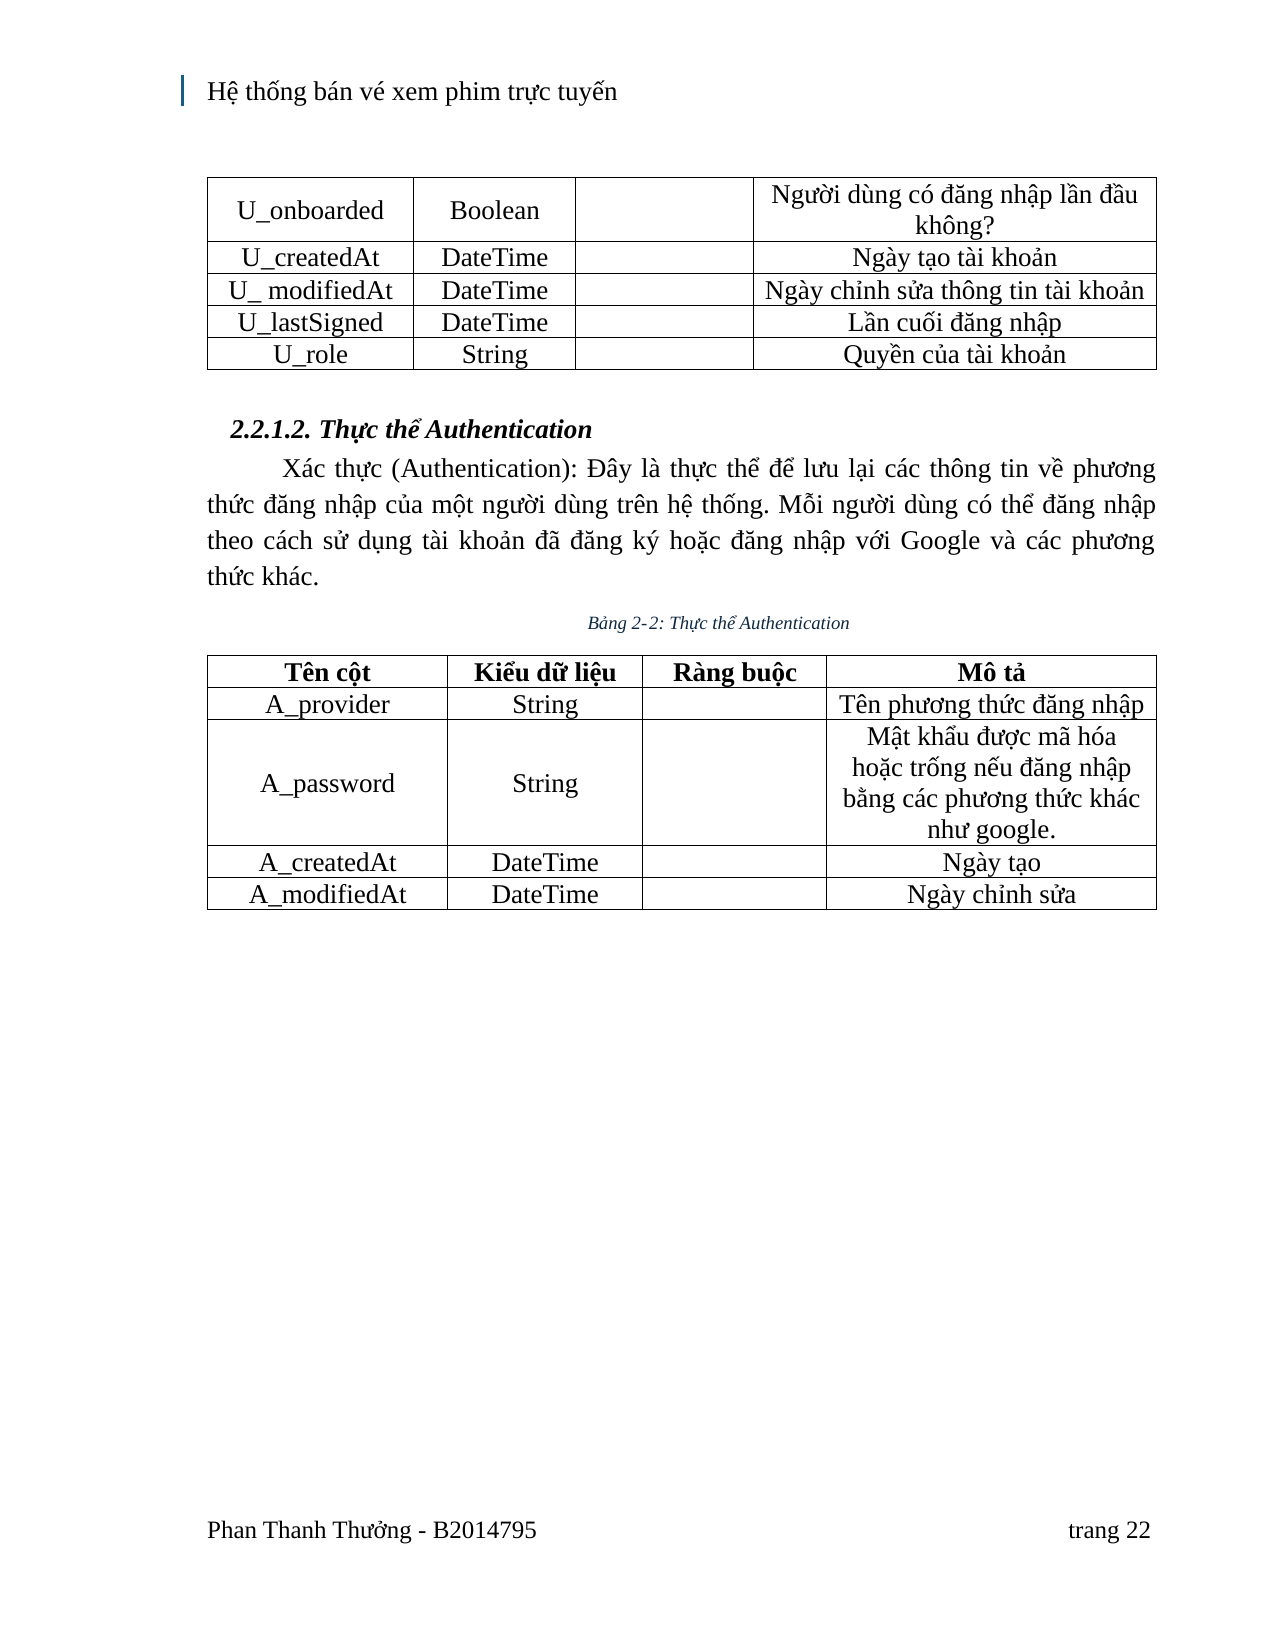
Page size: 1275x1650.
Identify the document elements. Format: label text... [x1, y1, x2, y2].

table_cell [643, 878, 826, 909]
table_cell Ngày tạo tài khoản [754, 242, 1156, 273]
table_cell [643, 688, 826, 719]
table_cell Người dùng có đăng nhập lần đầu không? [754, 178, 1156, 241]
table_cell DateTime [448, 878, 642, 909]
table_header Kiểu dữ liệu [448, 656, 642, 687]
table_cell Ngày tạo [827, 846, 1156, 877]
table_cell U_role [208, 338, 413, 369]
table_cell U_lastSigned [208, 306, 413, 337]
table_cell [576, 306, 753, 337]
table_cell Mật khẩu được mã hóa hoặc trống nếu đăng nhập bằng các phương thức khác như google. [827, 720, 1156, 844]
table_cell A_createdAt [208, 846, 447, 877]
table_cell String [448, 720, 642, 844]
table_cell Ngày chỉnh sửa [827, 878, 1156, 909]
table_cell [576, 338, 753, 369]
table_header Mô tả [827, 656, 1156, 687]
table_cell Lần cuối đăng nhập [754, 306, 1156, 337]
table_cell DateTime [448, 846, 642, 877]
table_cell Boolean [414, 178, 575, 241]
table_cell DateTime [414, 306, 575, 337]
table_cell [643, 720, 826, 844]
table_cell A_password [208, 720, 447, 844]
text Xác thực (Authentication): Đây là thực thể để lưu lại các thông tin về phương thức đăng nhập của một người dùng trên hệ thống. Mỗi người dùng có thể đăng nhập theo cách sử dụng tài khoản đã đăng ký hoặc đăng nhập với Google và các phương thức khác. [207, 453, 1157, 591]
table_cell U_createdAt [208, 242, 413, 273]
table_cell String [448, 688, 642, 719]
table_cell DateTime [414, 274, 575, 305]
table_cell Tên phương thức đăng nhập [827, 688, 1156, 719]
table_header Ràng buộc [643, 656, 826, 687]
table_cell Ngày chỉnh sửa thông tin tài khoản [754, 274, 1156, 305]
table_cell [576, 178, 753, 241]
table_cell A_provider [208, 688, 447, 719]
table_cell Quyền của tài khoản [754, 338, 1156, 369]
table_cell A_modifiedAt [208, 878, 447, 909]
table_cell [576, 274, 753, 305]
subtitle Thực thể Authentication [230, 413, 1157, 444]
table_cell String [414, 338, 575, 369]
table_cell U_ modifiedAt [208, 274, 413, 305]
table_cell DateTime [414, 242, 575, 273]
table_cell [643, 846, 826, 877]
table_cell [576, 242, 753, 273]
table_header Tên cột [208, 656, 447, 687]
table_cell U_onboarded [208, 178, 413, 241]
